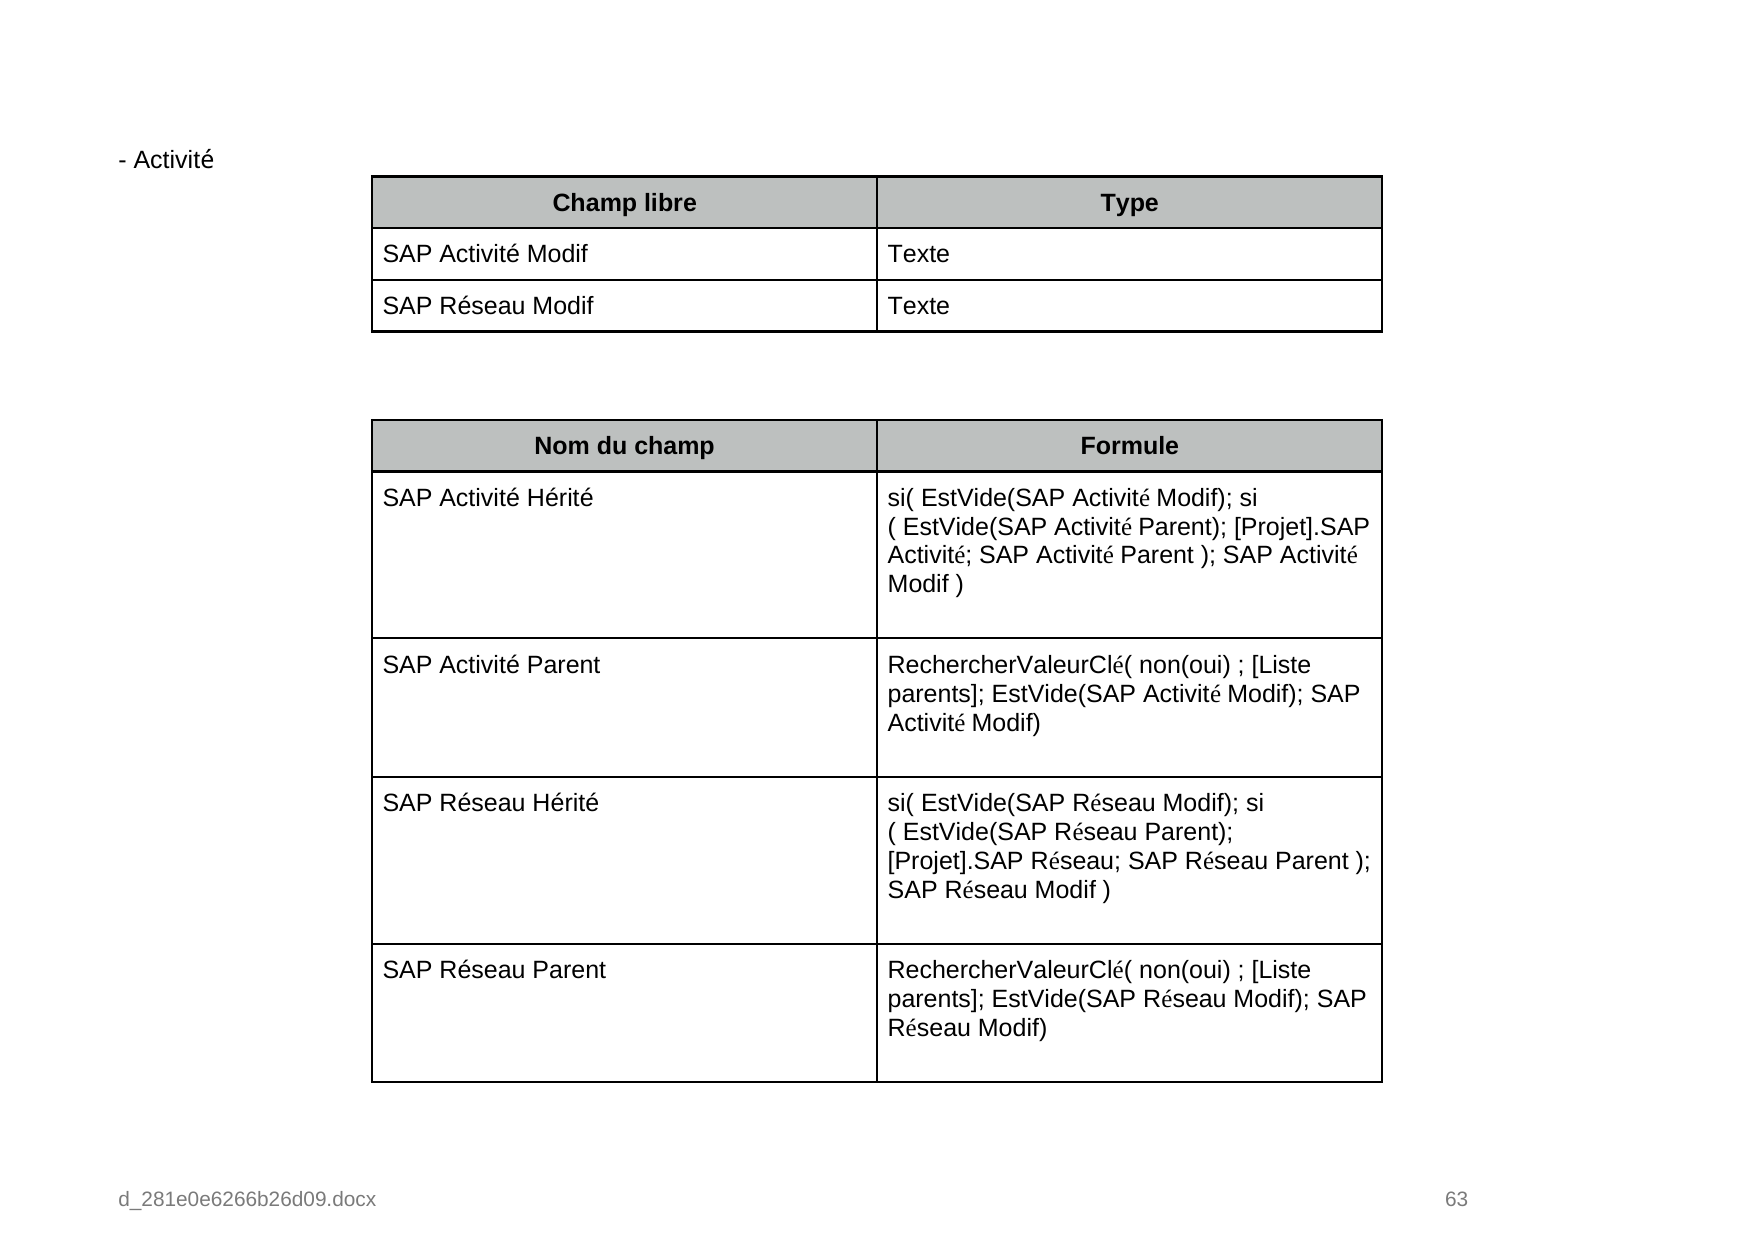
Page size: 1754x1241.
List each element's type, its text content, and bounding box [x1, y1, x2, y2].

table_cell SAP Réseau Parent [373, 945, 876, 1081]
table_header Type [878, 178, 1381, 227]
table_cell SAP Activité Modif [373, 229, 876, 279]
table_cell SAP Activité Hérité [373, 473, 876, 637]
table_cell RechercherValeurClé( non(oui) ; [Liste parents]; EstVide(SAP Activité Modif); SAP Activité Modif) [878, 639, 1381, 776]
table_cell si( EstVide(SAP Activité Modif); si ( EstVide(SAP Activité Parent); [Projet].SAP Activité; SAP Activité Parent ); SAP Activité Modif ) [878, 473, 1381, 637]
table_header Nom du champ [373, 421, 876, 470]
table_cell Texte [878, 229, 1381, 279]
table_cell Texte [878, 281, 1381, 330]
table_cell SAP Réseau Hérité [373, 778, 876, 943]
table_cell SAP Réseau Modif [373, 281, 876, 330]
table_cell RechercherValeurClé( non(oui) ; [Liste parents]; EstVide(SAP Réseau Modif); SAP Réseau Modif) [878, 945, 1381, 1081]
table_header Formule [878, 421, 1381, 470]
table_header Champ libre [373, 178, 876, 227]
table_cell si( EstVide(SAP Réseau Modif); si ( EstVide(SAP Réseau Parent); [Projet].SAP Réseau; SAP Réseau Parent ); SAP Réseau Modif ) [878, 778, 1381, 943]
table_cell SAP Activité Parent [373, 639, 876, 776]
text - Activité [118, 141, 1636, 175]
